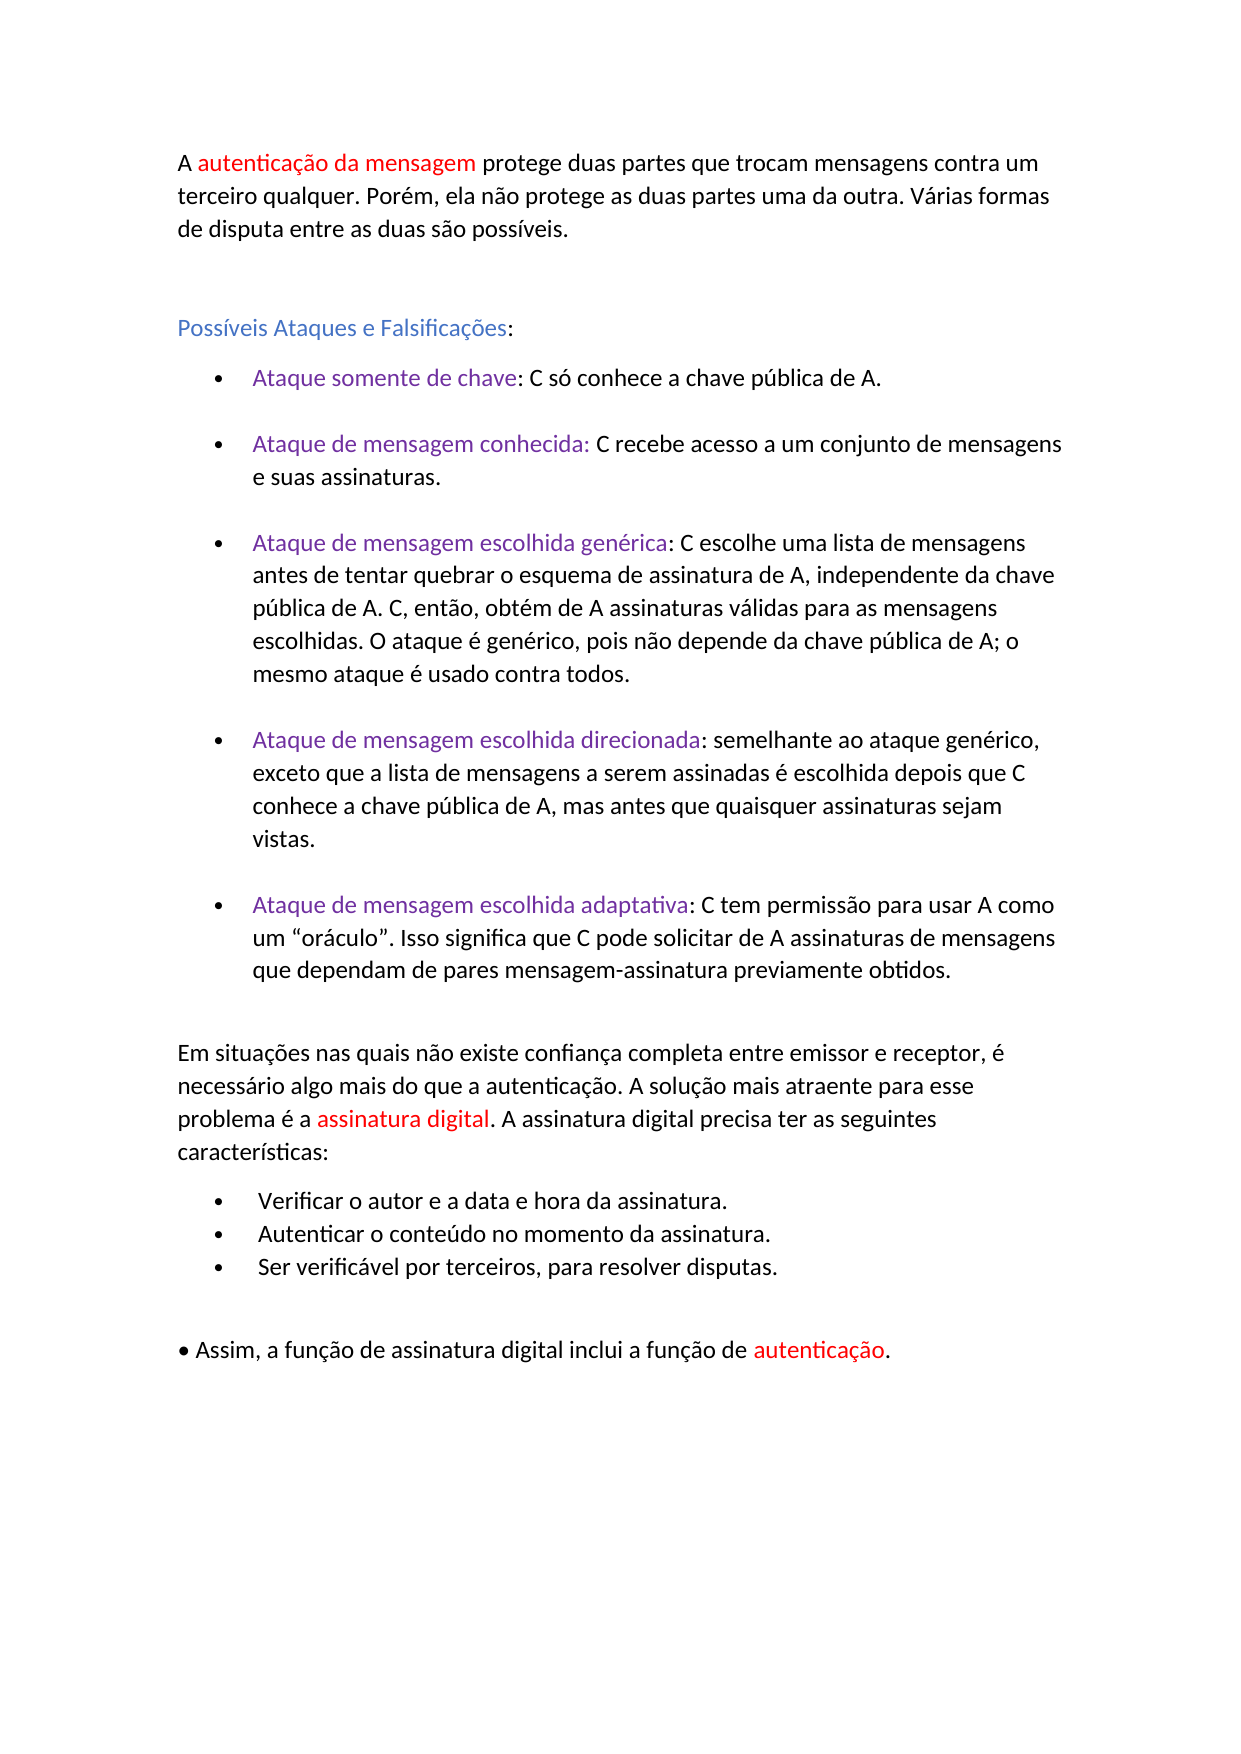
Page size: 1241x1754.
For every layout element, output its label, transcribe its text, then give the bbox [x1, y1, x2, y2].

list Verificar o autor e a data e hora da assinatura. [215, 1186, 1063, 1216]
text A autenticação da mensagem protege duas partes que trocam mensagens contra um terceiro qualquer. Porém, ela não protege as duas partes uma da outra. Várias formas de disputa entre as duas são possíveis. [177, 148, 1063, 244]
list Ataque somente de chave: C só conhece a chave pública de A. [215, 362, 1063, 393]
list Ataque de mensagem escolhida direcionada: semelhante ao ataque genérico, exceto que a lista de mensagens a serem assinadas é escolhida depois que C conhece a chave pública de A, mas antes que quaisquer assinaturas sejam vistas. [215, 724, 1063, 853]
list Ataque de mensagem escolhida genérica: C escolhe uma lista de mensagens antes de tentar quebrar o esquema de assinatura de A, independente da chave pública de A. C, então, obtém de A assinaturas válidas para as mensagens escolhidas. O ataque é genérico, pois não depende da chave pública de A; o mesmo ataque é usado contra todos. [215, 527, 1063, 689]
text • Assim, a função de assinatura digital inclui a função de autenticação. [177, 1334, 1063, 1364]
list Ataque de mensagem conhecida: C recebe acesso a um conjunto de mensagens e suas assinaturas. [215, 428, 1063, 491]
list Ser verificável por terceiros, para resolver disputas. [215, 1251, 1063, 1282]
list Autenticar o conteúdo no momento da assinatura. [215, 1218, 1063, 1249]
text Em situações nas quais não existe confiança completa entre emissor e receptor, é necessário algo mais do que a autenticação. A solução mais atraente para esse problema é a assinatura digital. A assinatura digital precisa ter as seguintes características: [177, 1037, 1063, 1166]
list Ataque de mensagem escolhida adaptativa: C tem permissão para usar A como um “oráculo”. Isso significa que C pode solicitar de A assinaturas de mensagens que dependam de pares mensagem-assinatura previamente obtidos. [215, 889, 1063, 985]
text Possíveis Ataques e Falsificações: [177, 313, 1063, 343]
